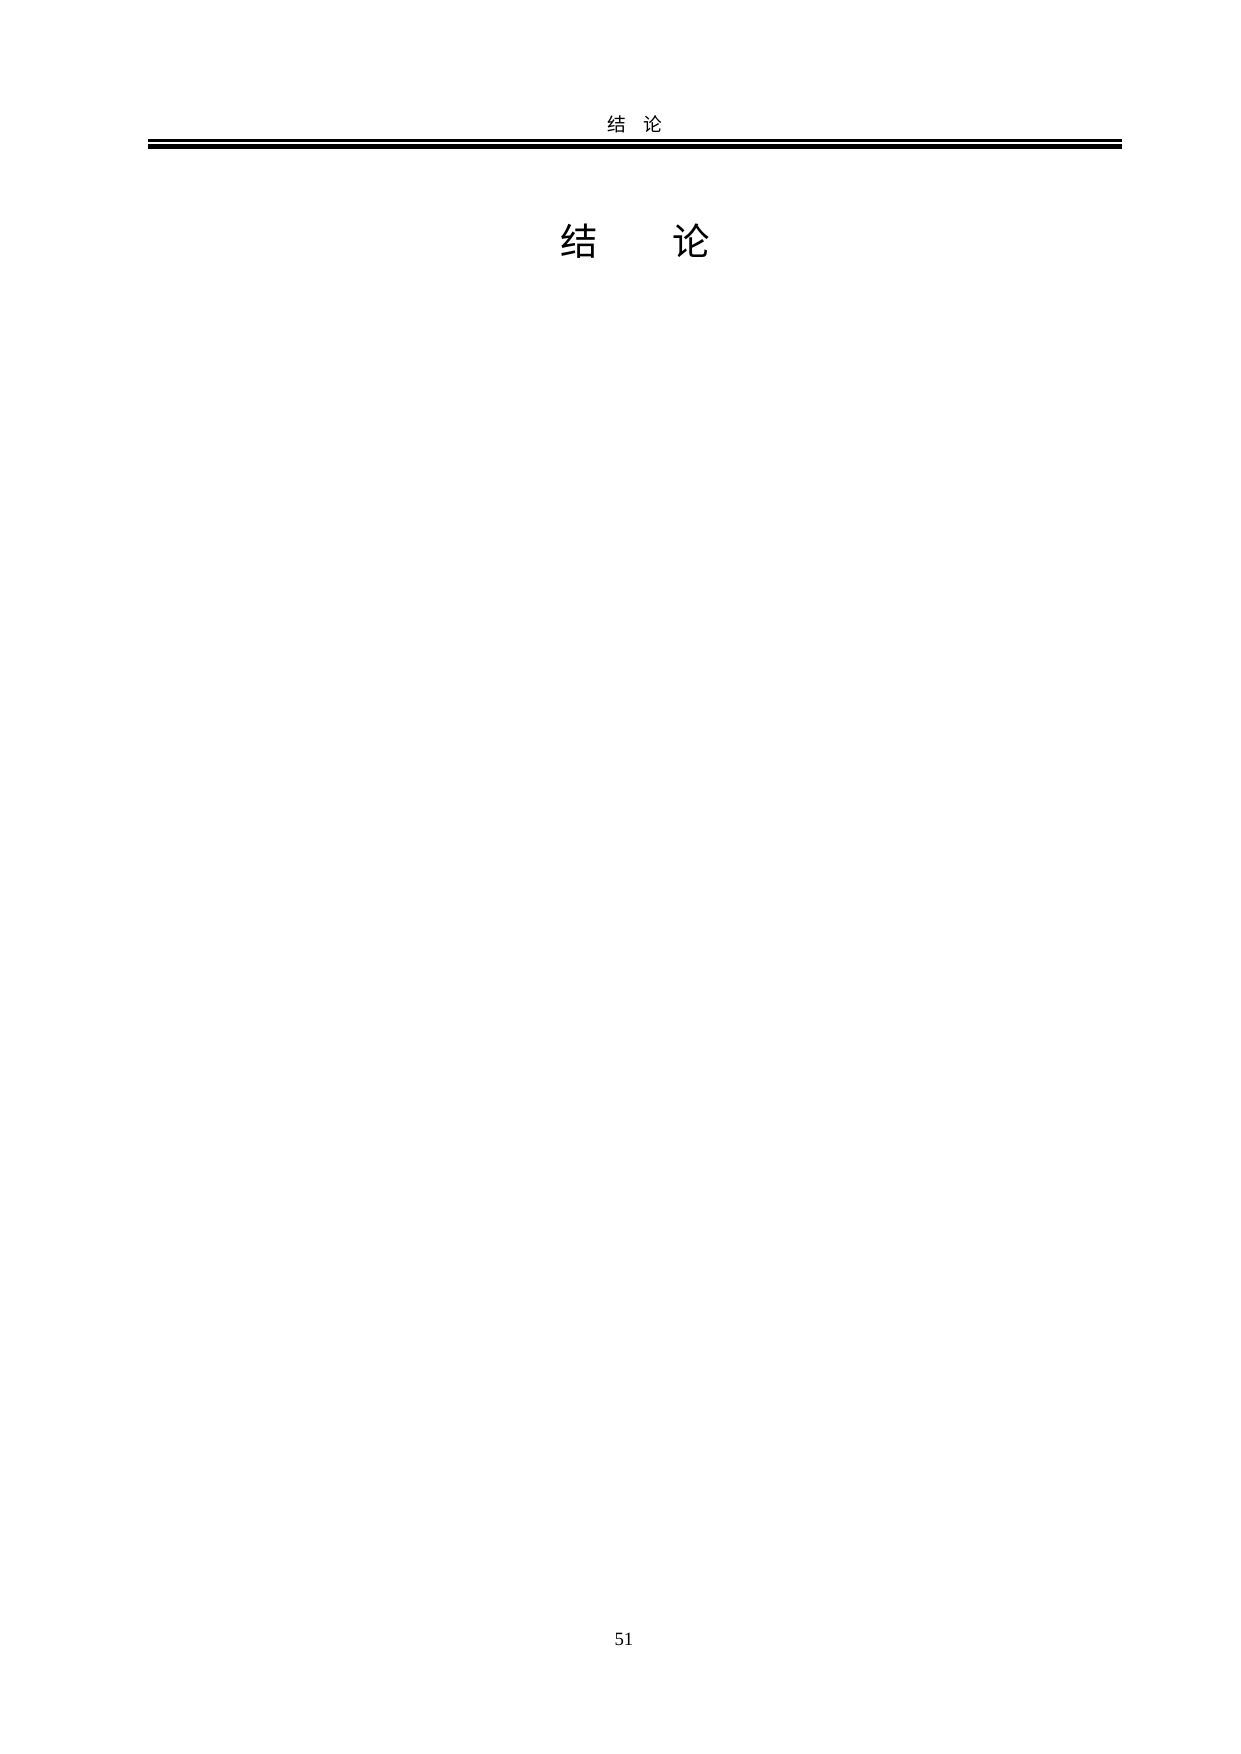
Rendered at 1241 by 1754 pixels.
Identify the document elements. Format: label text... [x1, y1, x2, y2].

text 结 论 [148, 207, 1122, 272]
